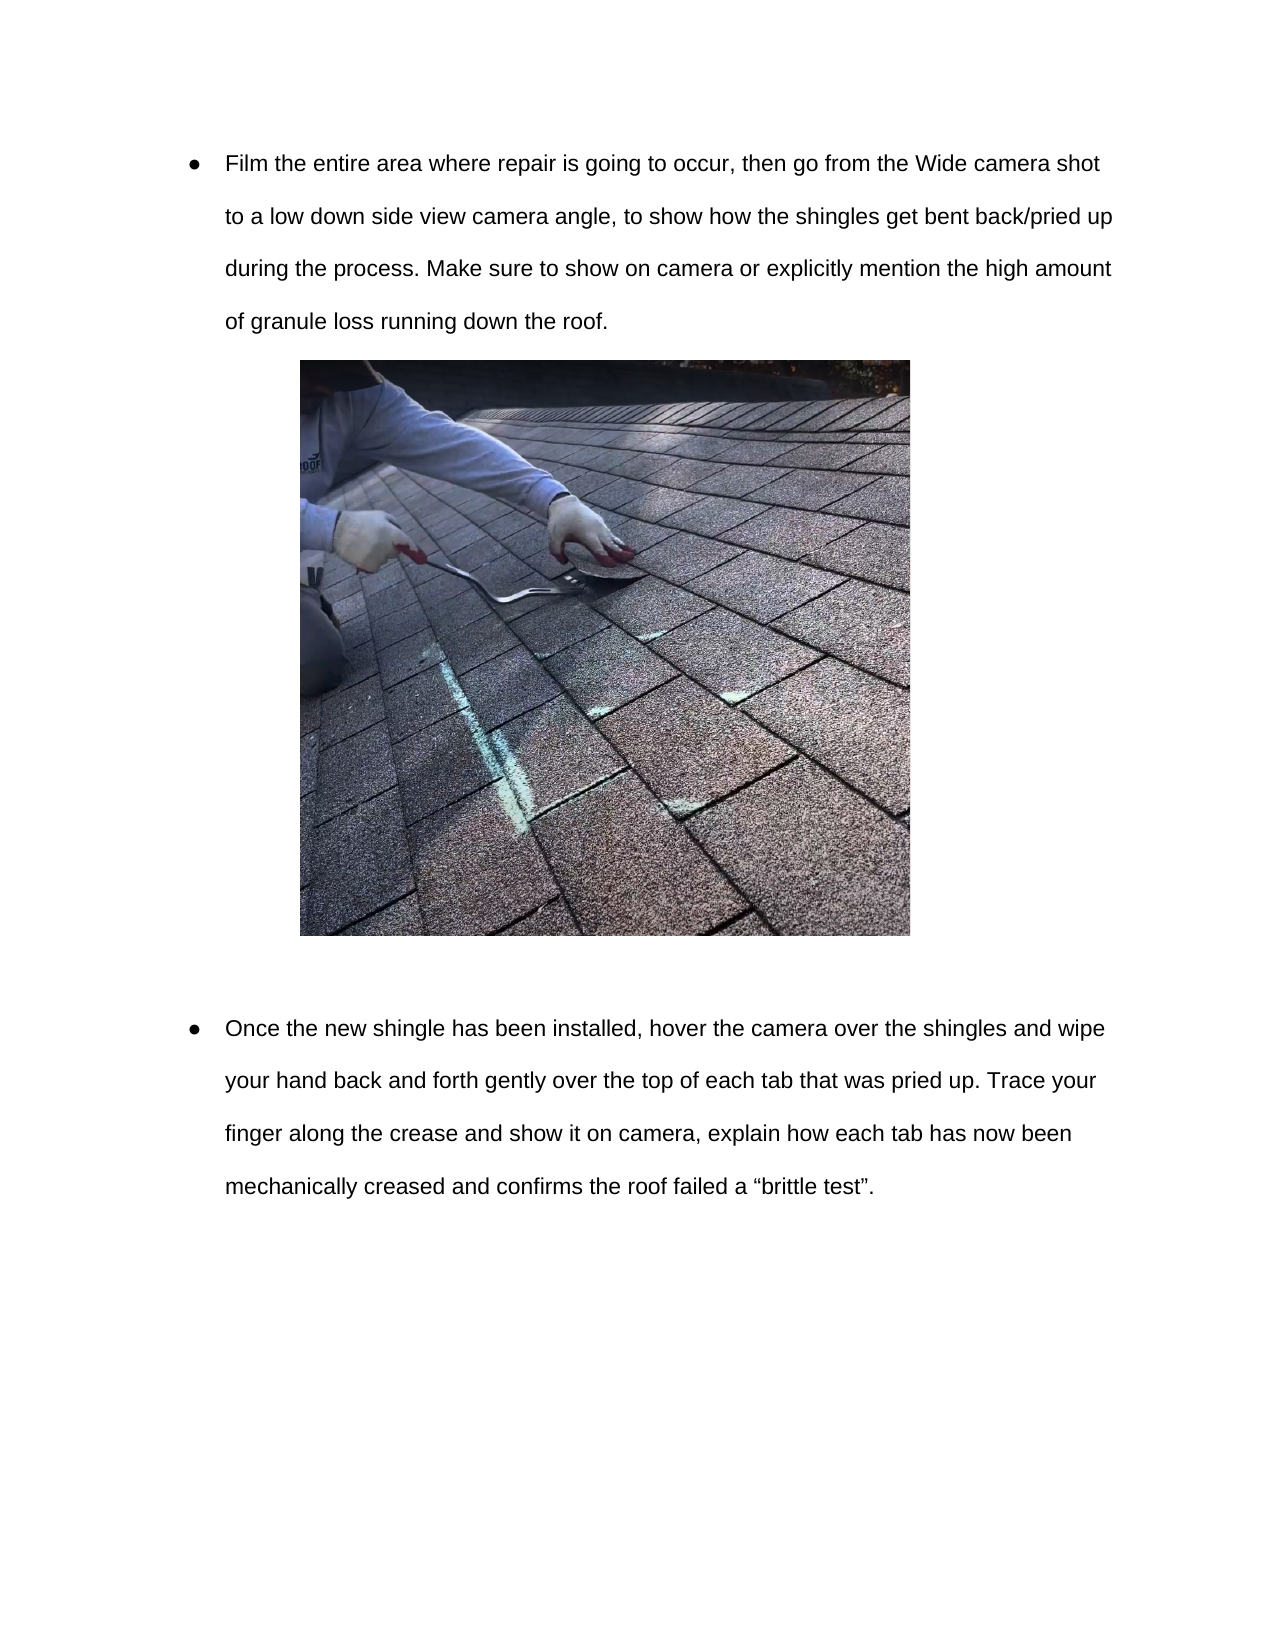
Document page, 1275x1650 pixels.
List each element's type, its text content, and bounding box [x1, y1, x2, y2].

picture [300, 360, 911, 936]
list Film the entire area where repair is going to occur, then go from the Wide camera shot to a low down side view camera angle, to show how the shingles get bent back/pried up during the process. Make sure to show on camera or explicitly mention the high amount of granule loss running down the roof. [187, 150, 1125, 334]
list Once the new shingle has been installed, hover the camera over the shingles and wipe your hand back and forth gently over the top of each tab that was pried up. Trace your finger along the crease and show it on camera, explain how each tab has now been mechanically creased and confirms the roof failed a “brittle test”. [187, 1015, 1125, 1199]
